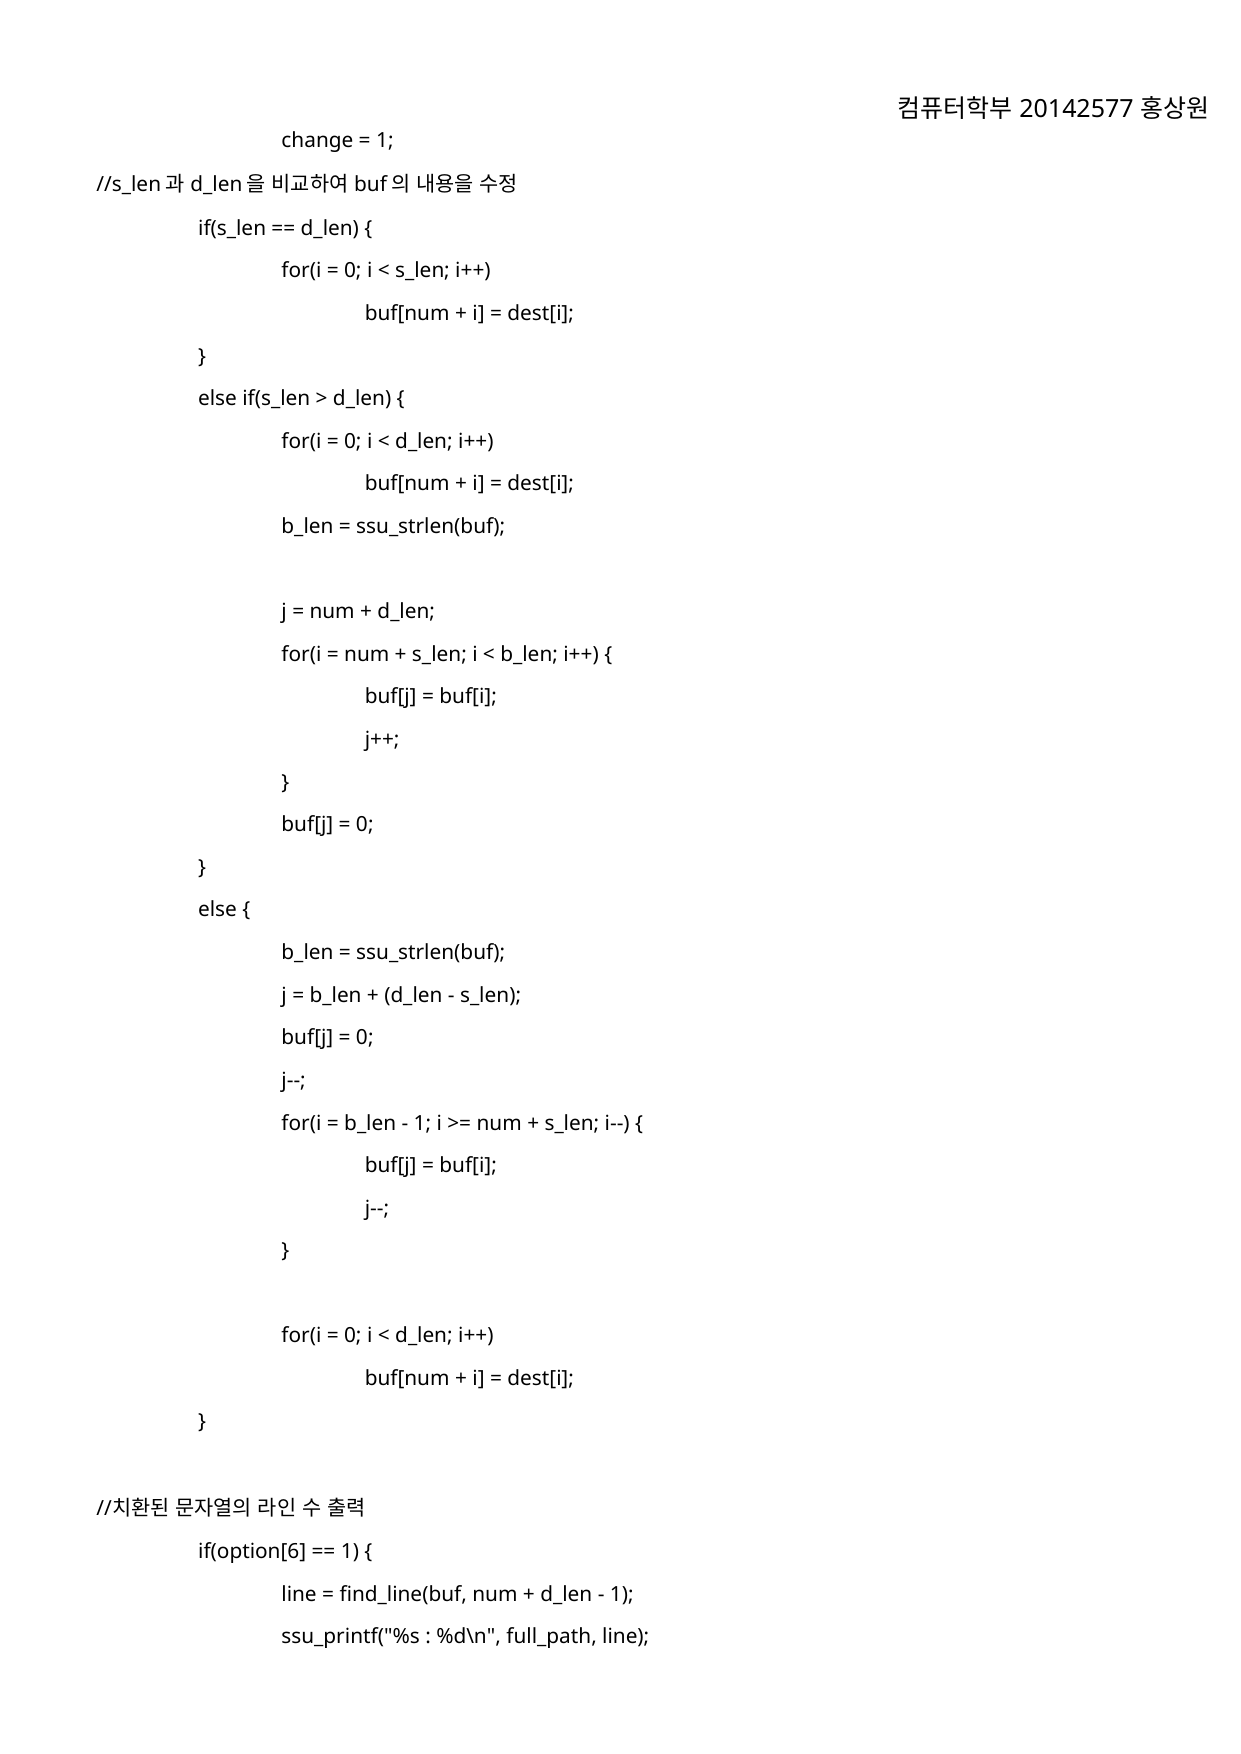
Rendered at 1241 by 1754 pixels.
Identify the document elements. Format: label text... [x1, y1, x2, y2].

text } [31, 1406, 1209, 1434]
text for(i = 0; i < d_len; i++) [31, 426, 1209, 454]
text j = num + d_len; [31, 596, 1209, 625]
text for(i = num + s_len; i < b_len; i++) { [31, 639, 1209, 667]
text j--; [31, 1065, 1209, 1093]
text //s_len과 d_len을 비교하여 buf의 내용을 수정 [31, 167, 1209, 198]
text if(option[6] == 1) { [31, 1536, 1209, 1565]
text } [31, 1235, 1209, 1264]
text ssu_printf("%s : %d\n", full_path, line); [31, 1622, 1209, 1650]
text buf[j] = buf[i]; [31, 1150, 1209, 1179]
text buf[j] = buf[i]; [31, 682, 1209, 710]
text line = find_line(buf, num + d_len - 1); [31, 1579, 1209, 1607]
text else if(s_len > d_len) { [31, 383, 1209, 412]
text change = 1; [31, 125, 1209, 153]
text j--; [31, 1193, 1209, 1221]
text b_len = ssu_strlen(buf); [31, 937, 1209, 966]
text b_len = ssu_strlen(buf); [31, 511, 1209, 539]
text } [31, 341, 1209, 369]
text else { [31, 894, 1209, 923]
text for(i = 0; i < s_len; i++) [31, 256, 1209, 284]
text buf[num + i] = dest[i]; [31, 1363, 1209, 1392]
text j++; [31, 724, 1209, 753]
text for(i = b_len - 1; i >= num + s_len; i--) { [31, 1108, 1209, 1136]
text } [31, 767, 1209, 795]
text buf[j] = 0; [31, 1022, 1209, 1051]
text buf[j] = 0; [31, 809, 1209, 838]
text } [31, 852, 1209, 880]
text if(s_len == d_len) { [31, 213, 1209, 241]
text for(i = 0; i < d_len; i++) [31, 1321, 1209, 1349]
text buf[num + i] = dest[i]; [31, 298, 1209, 327]
text buf[num + i] = dest[i]; [31, 468, 1209, 497]
text j = b_len + (d_len - s_len); [31, 980, 1209, 1008]
text //치환된 문자열의 라인 수 출력 [31, 1491, 1209, 1521]
